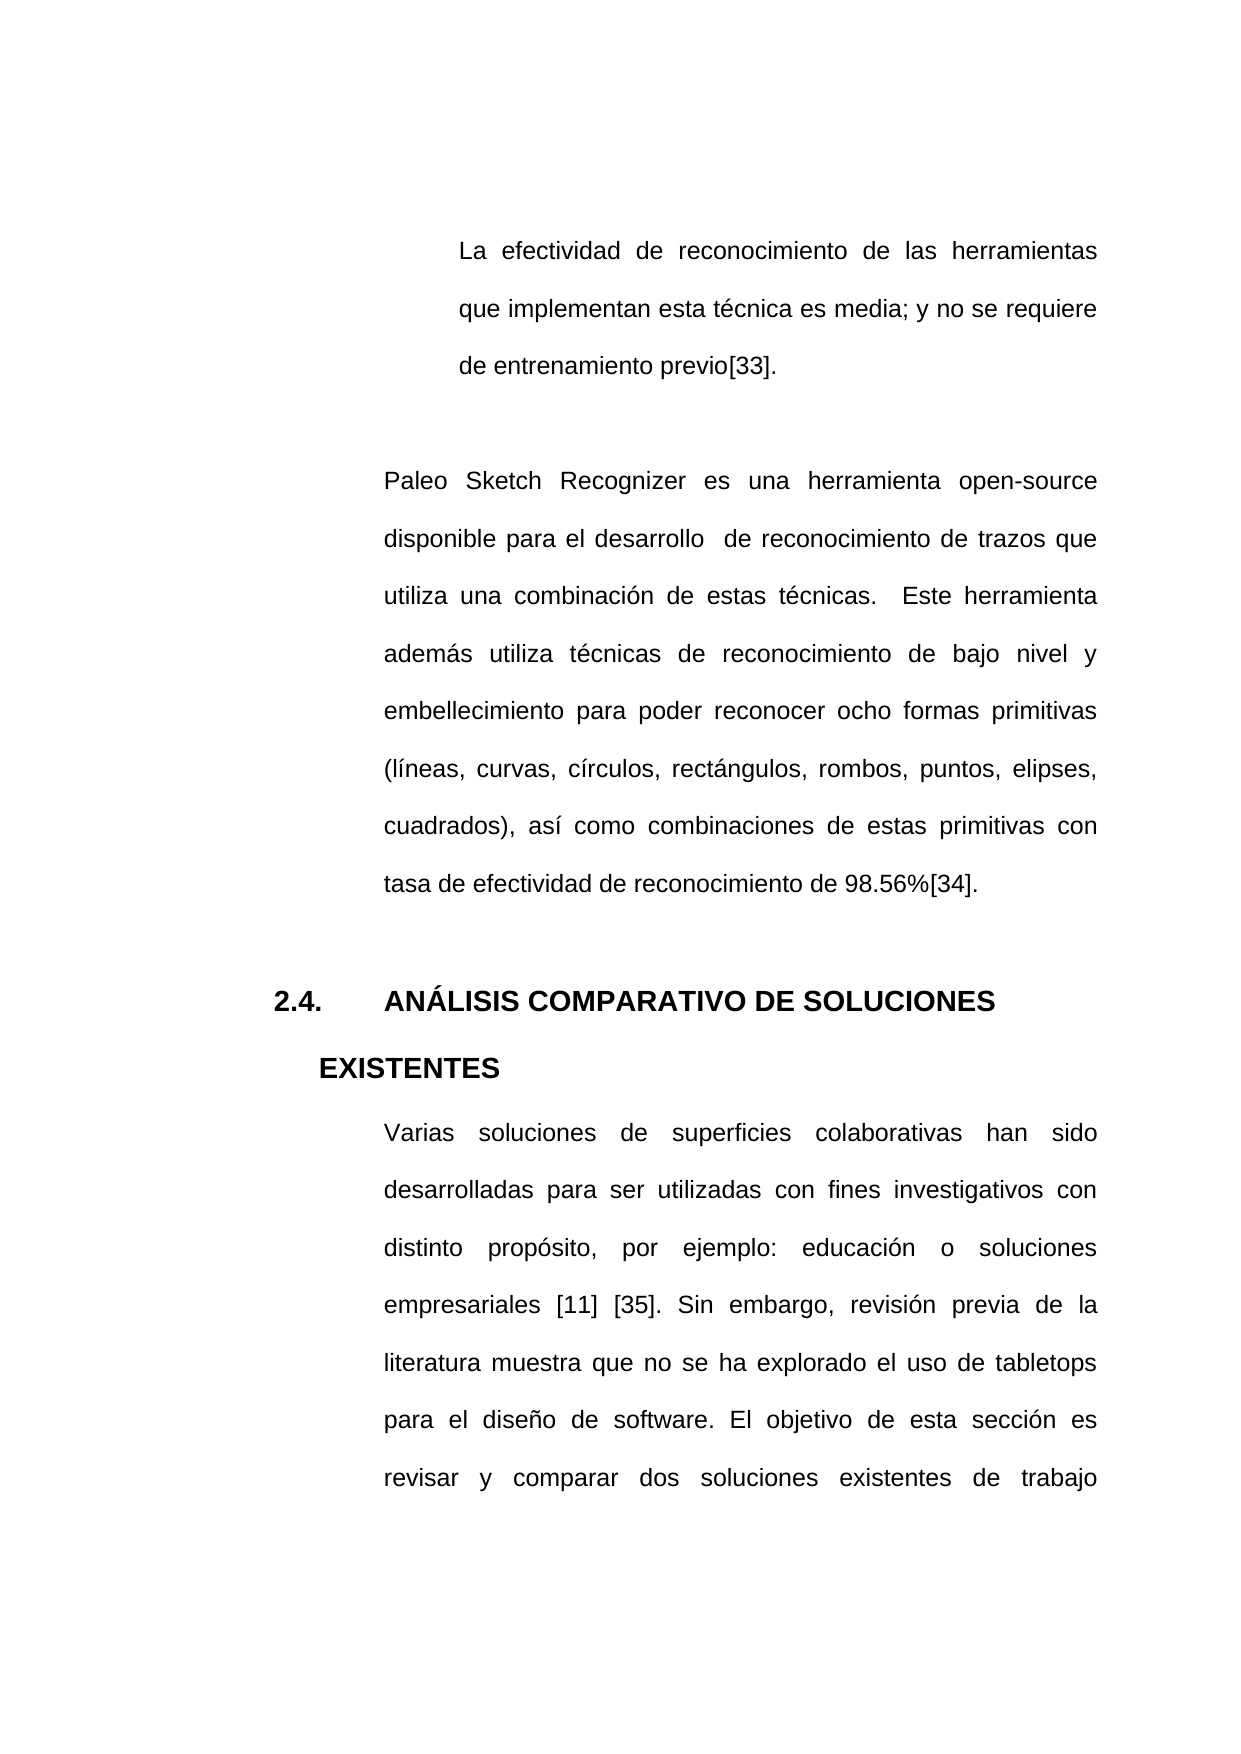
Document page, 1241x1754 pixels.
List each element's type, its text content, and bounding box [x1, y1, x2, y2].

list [421, 236, 1098, 380]
text Paleo Sketch Recognizer es una herramienta open-source disponible para el desarrollo de reconocimiento de trazos que utiliza una combinación de estas técnicas. Este herramienta además utiliza técnicas de reconocimiento de bajo nivel y embellecimiento para poder reconocer ocho formas primitivas (líneas, curvas, círculos, rectángulos, rombos, puntos, elipses, cuadrados), así como combinaciones de estas primitivas con tasa de efectividad de reconocimiento de 98.56%[34]. [384, 466, 1098, 897]
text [384, 1118, 1098, 1492]
text ANÁLISIS COMPARATIVO DE SOLUCIONES EXISTENTES [274, 984, 1098, 1084]
